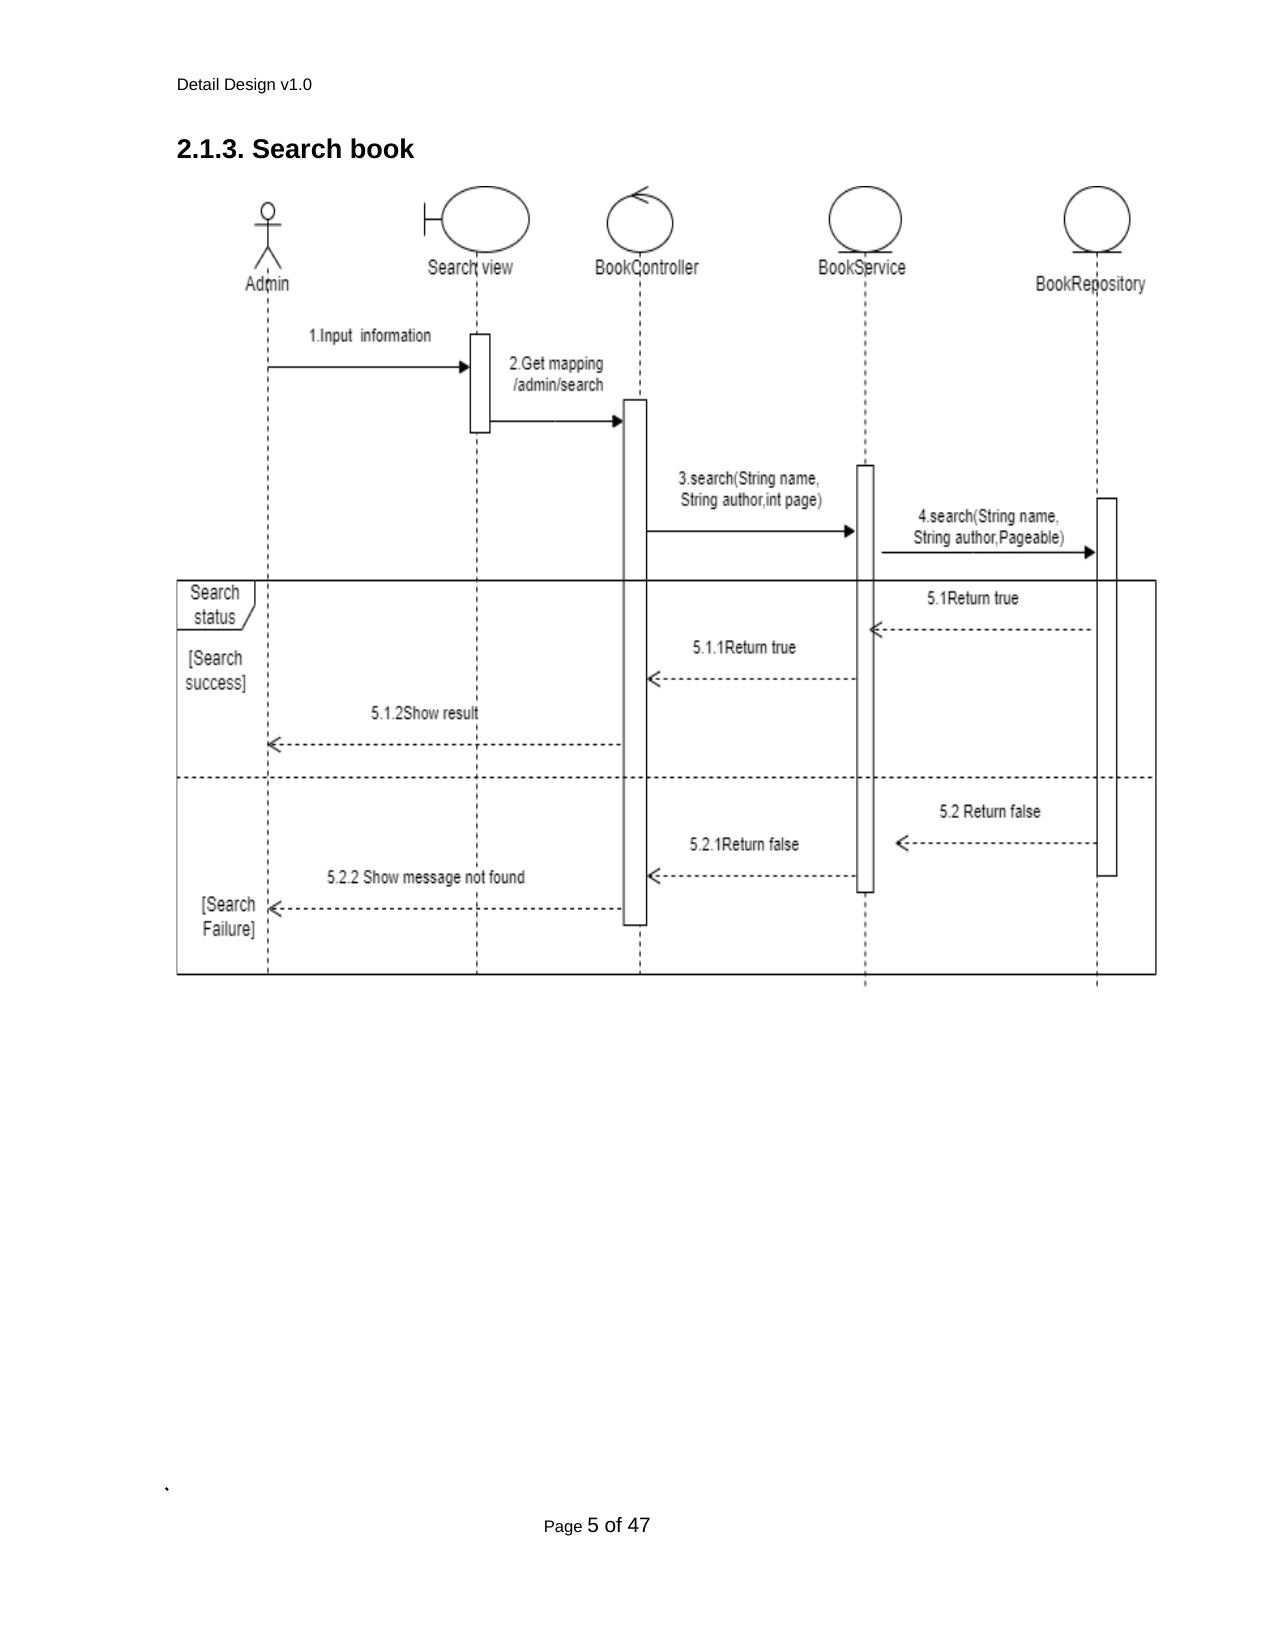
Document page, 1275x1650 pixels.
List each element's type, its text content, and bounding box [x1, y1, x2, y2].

subtitle Search book [147, 133, 1128, 164]
picture [176, 186, 1158, 992]
